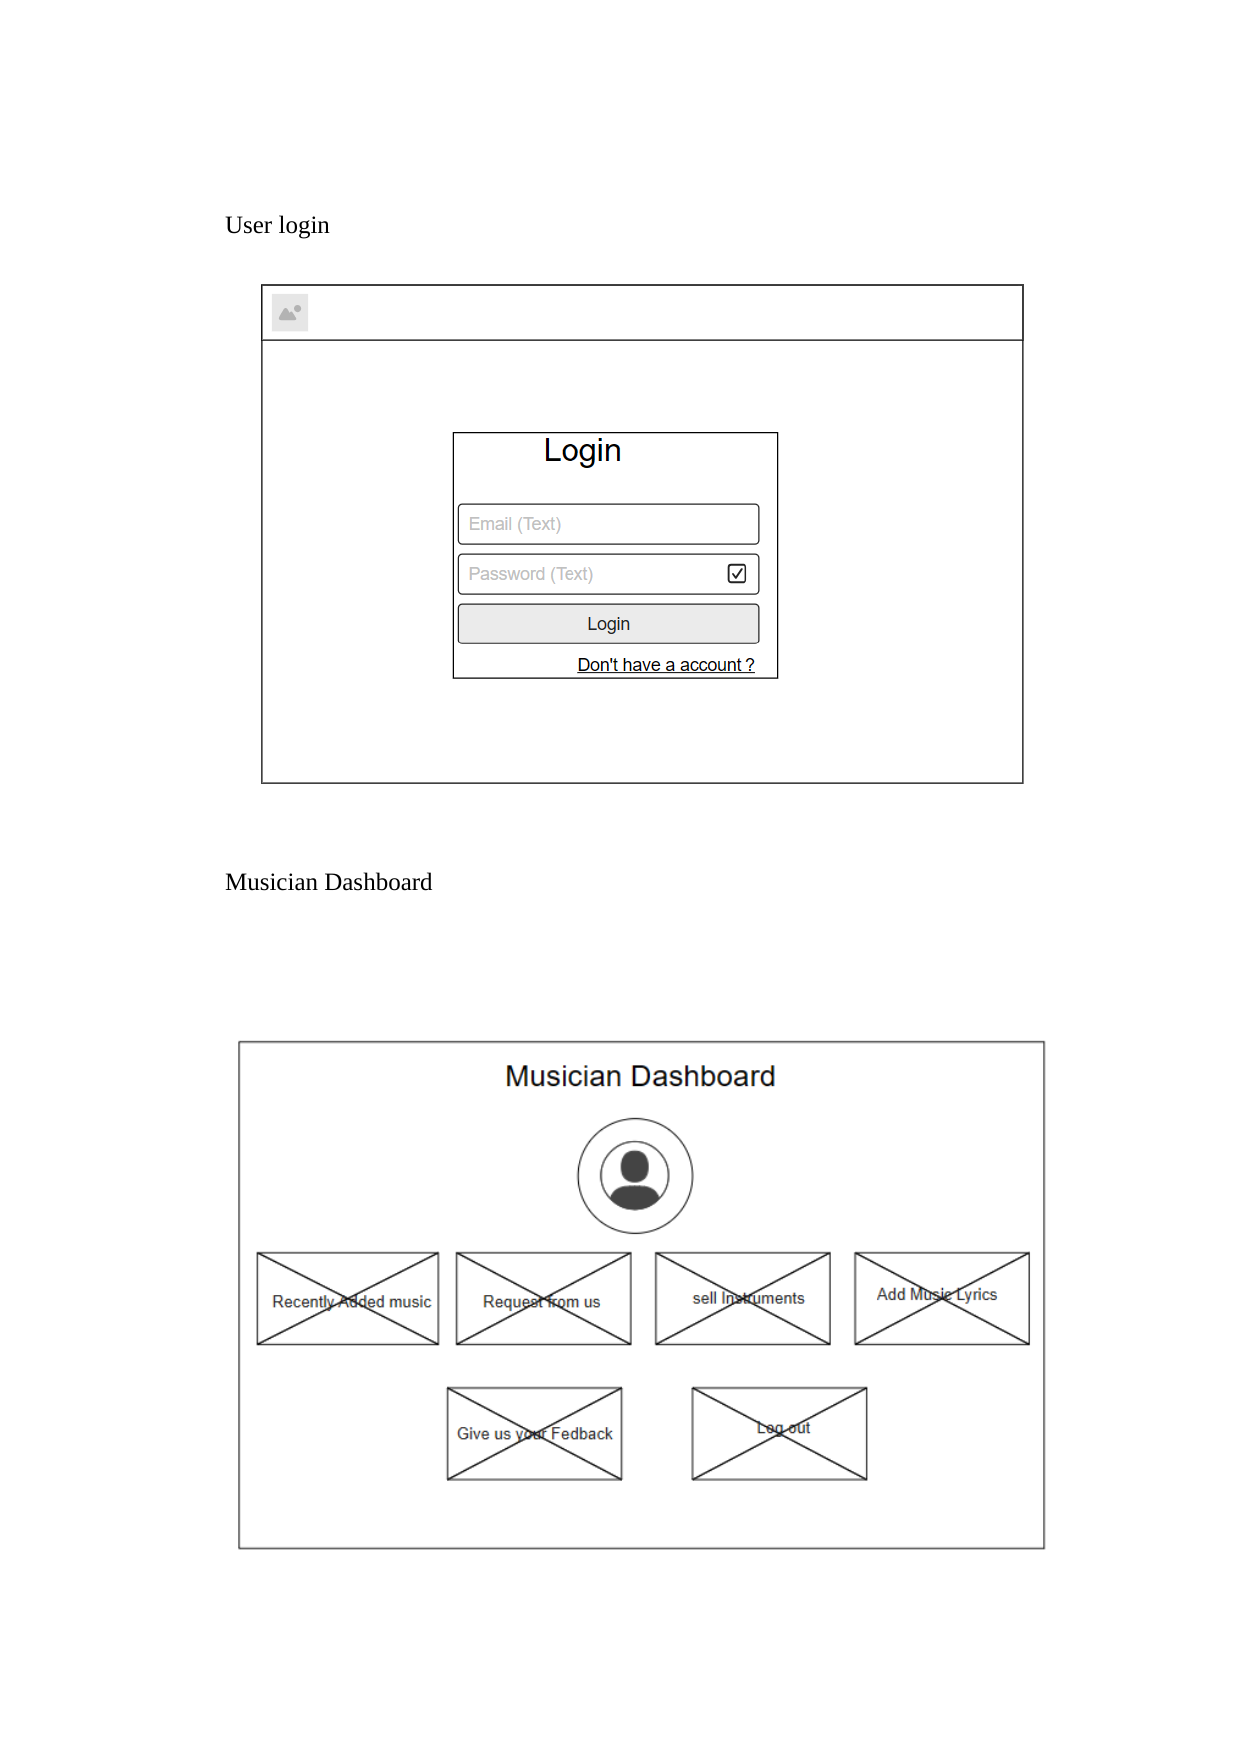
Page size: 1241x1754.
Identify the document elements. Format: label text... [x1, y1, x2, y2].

picture [225, 986, 1091, 1591]
text Musician Dashboard [225, 867, 1090, 895]
text User login [225, 210, 1090, 238]
picture [225, 257, 1091, 836]
